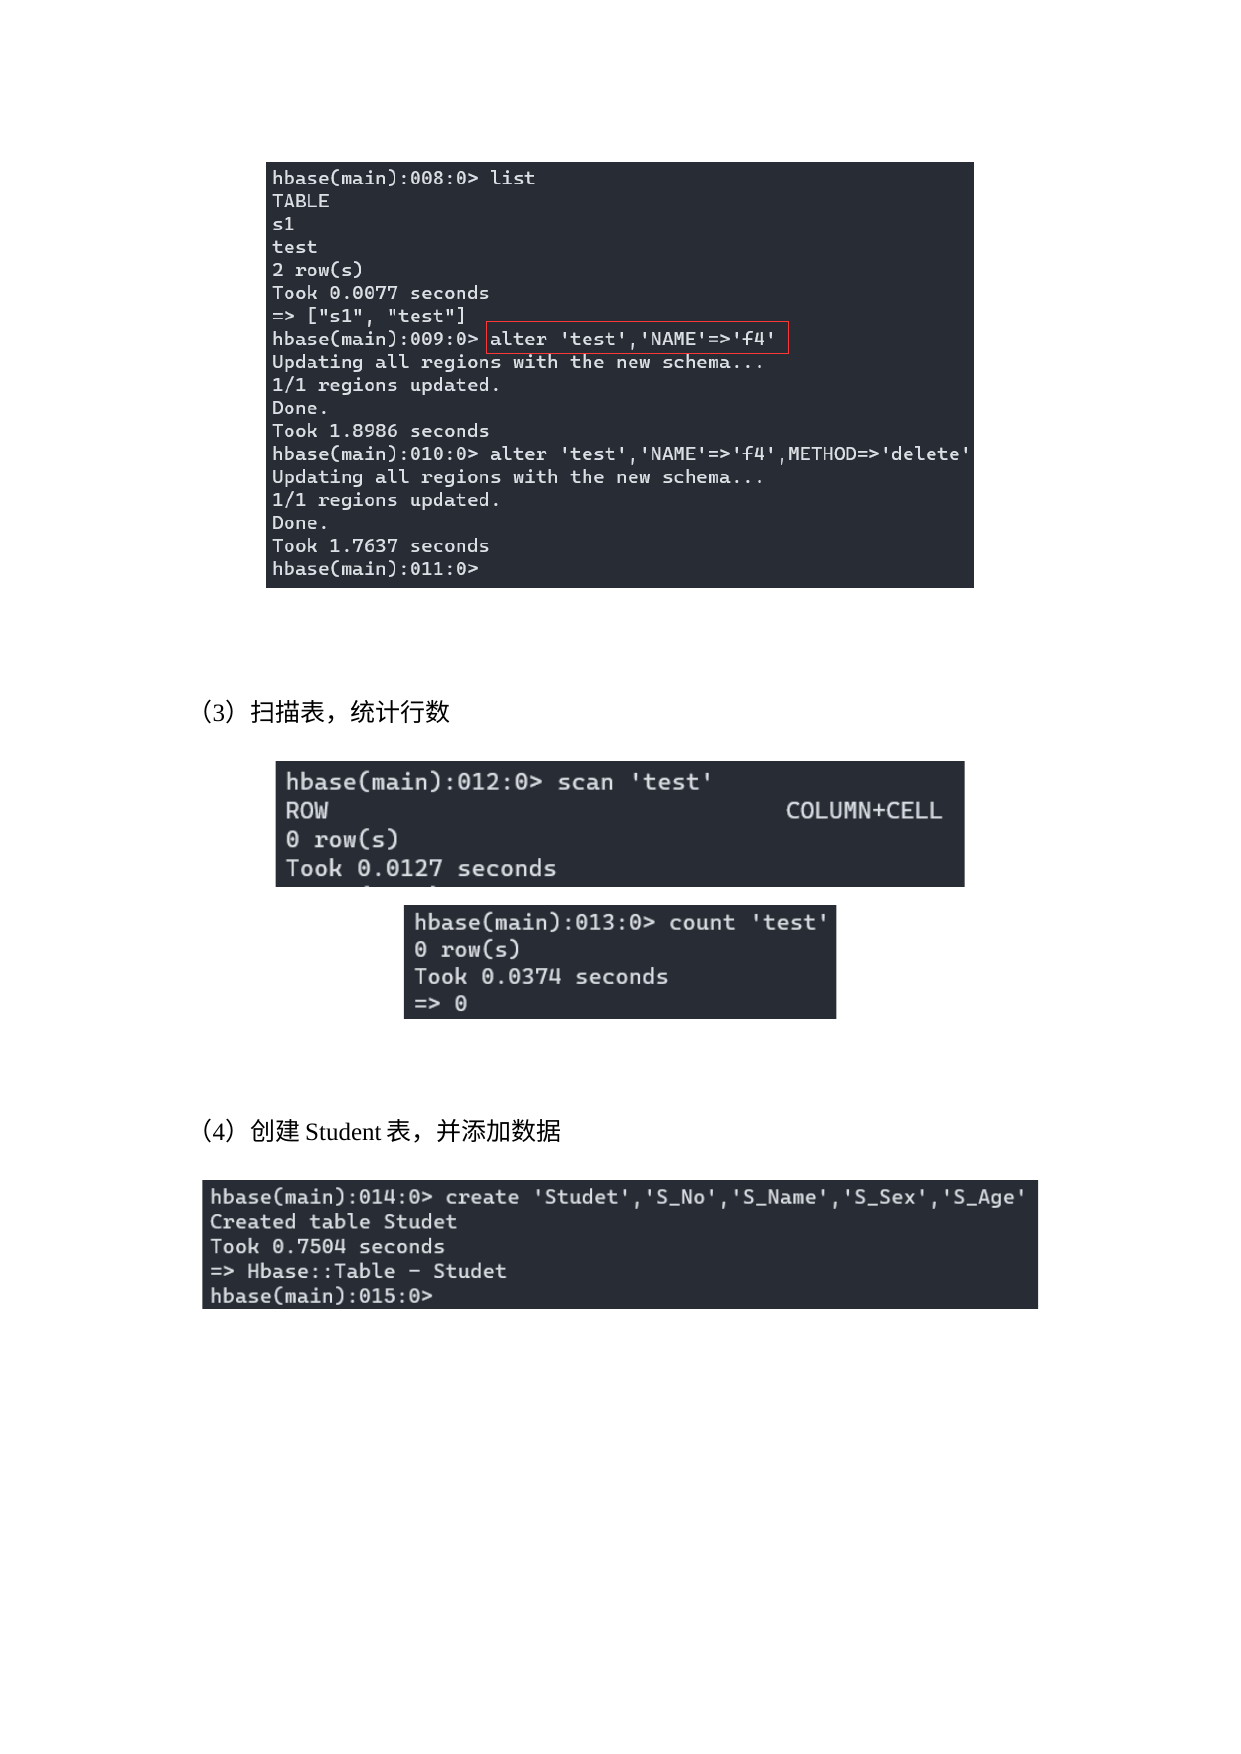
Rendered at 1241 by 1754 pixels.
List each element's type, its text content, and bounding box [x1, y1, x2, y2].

picture [266, 162, 974, 588]
picture [202, 1180, 1039, 1309]
text （3）扫描表，统计行数 [187, 678, 1053, 743]
picture [275, 761, 965, 887]
text （4）创建Student表，并添加数据 [187, 1097, 1053, 1162]
picture [403, 905, 837, 1019]
